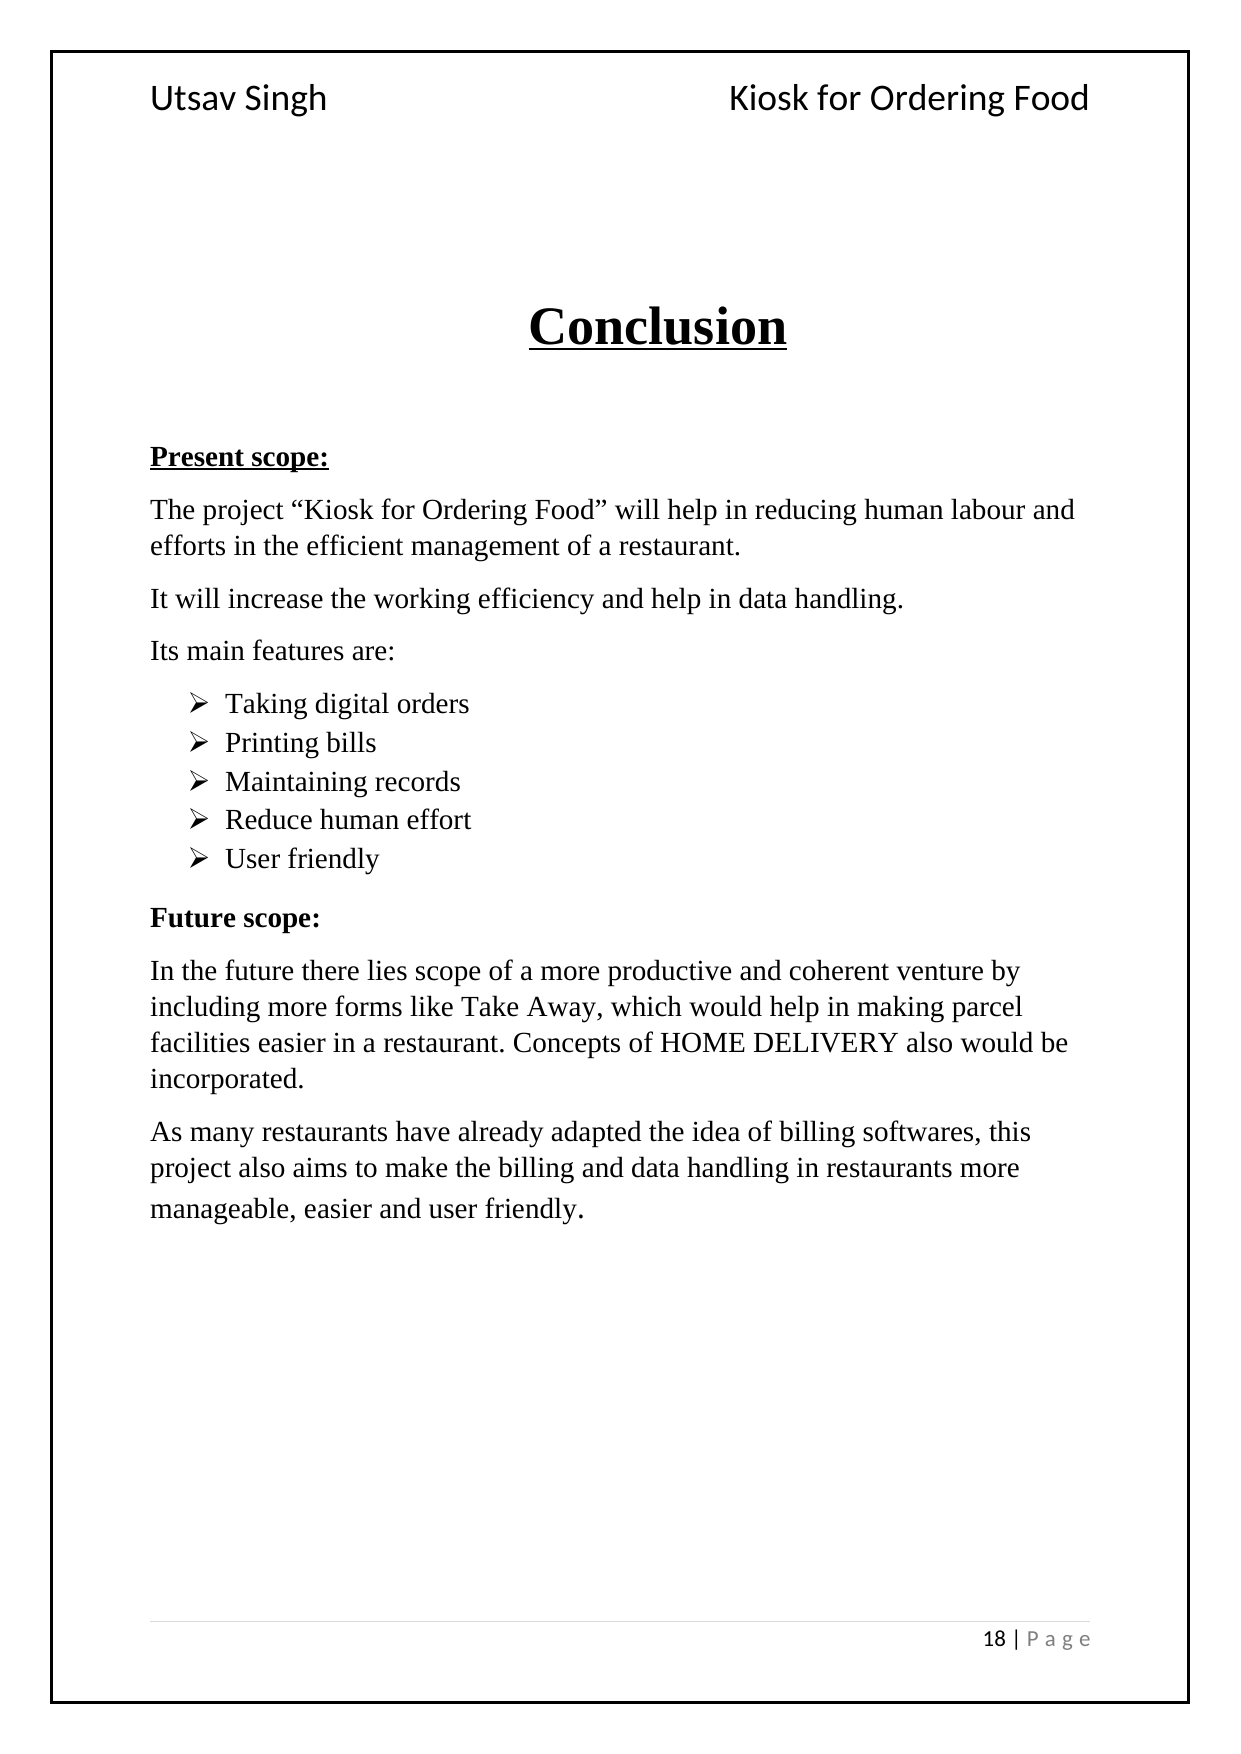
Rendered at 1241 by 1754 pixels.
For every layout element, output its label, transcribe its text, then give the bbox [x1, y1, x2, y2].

text In the future there lies scope of a more productive and coherent venture by including more forms like Take Away, which would help in making parcel facilities easier in a restaurant. Concepts of HOME DELIVERY also would be incorporated. [150, 953, 1090, 1095]
list Conclusion [225, 294, 1090, 356]
list Maintaining records [187, 764, 1090, 797]
list Taking digital orders [187, 686, 1090, 720]
text The project “Kiosk for Ordering Food” will help in reducing human labour and efforts in the efficient management of a restaurant. [150, 492, 1090, 561]
text Future scope: [150, 900, 1090, 934]
text Present scope: [150, 439, 1090, 472]
text It will increase the working efficiency and help in data handling. [150, 581, 1090, 614]
list Printing bills [187, 725, 1090, 759]
list User friendly [187, 841, 1090, 874]
text Its main features are: [150, 633, 1090, 667]
text As many restaurants have already adapted the idea of billing softwares, this project also aims to make the billing and data handling in restaurants more manageable, easier and user friendly. [150, 1114, 1090, 1227]
list Reduce human effort [187, 802, 1090, 836]
